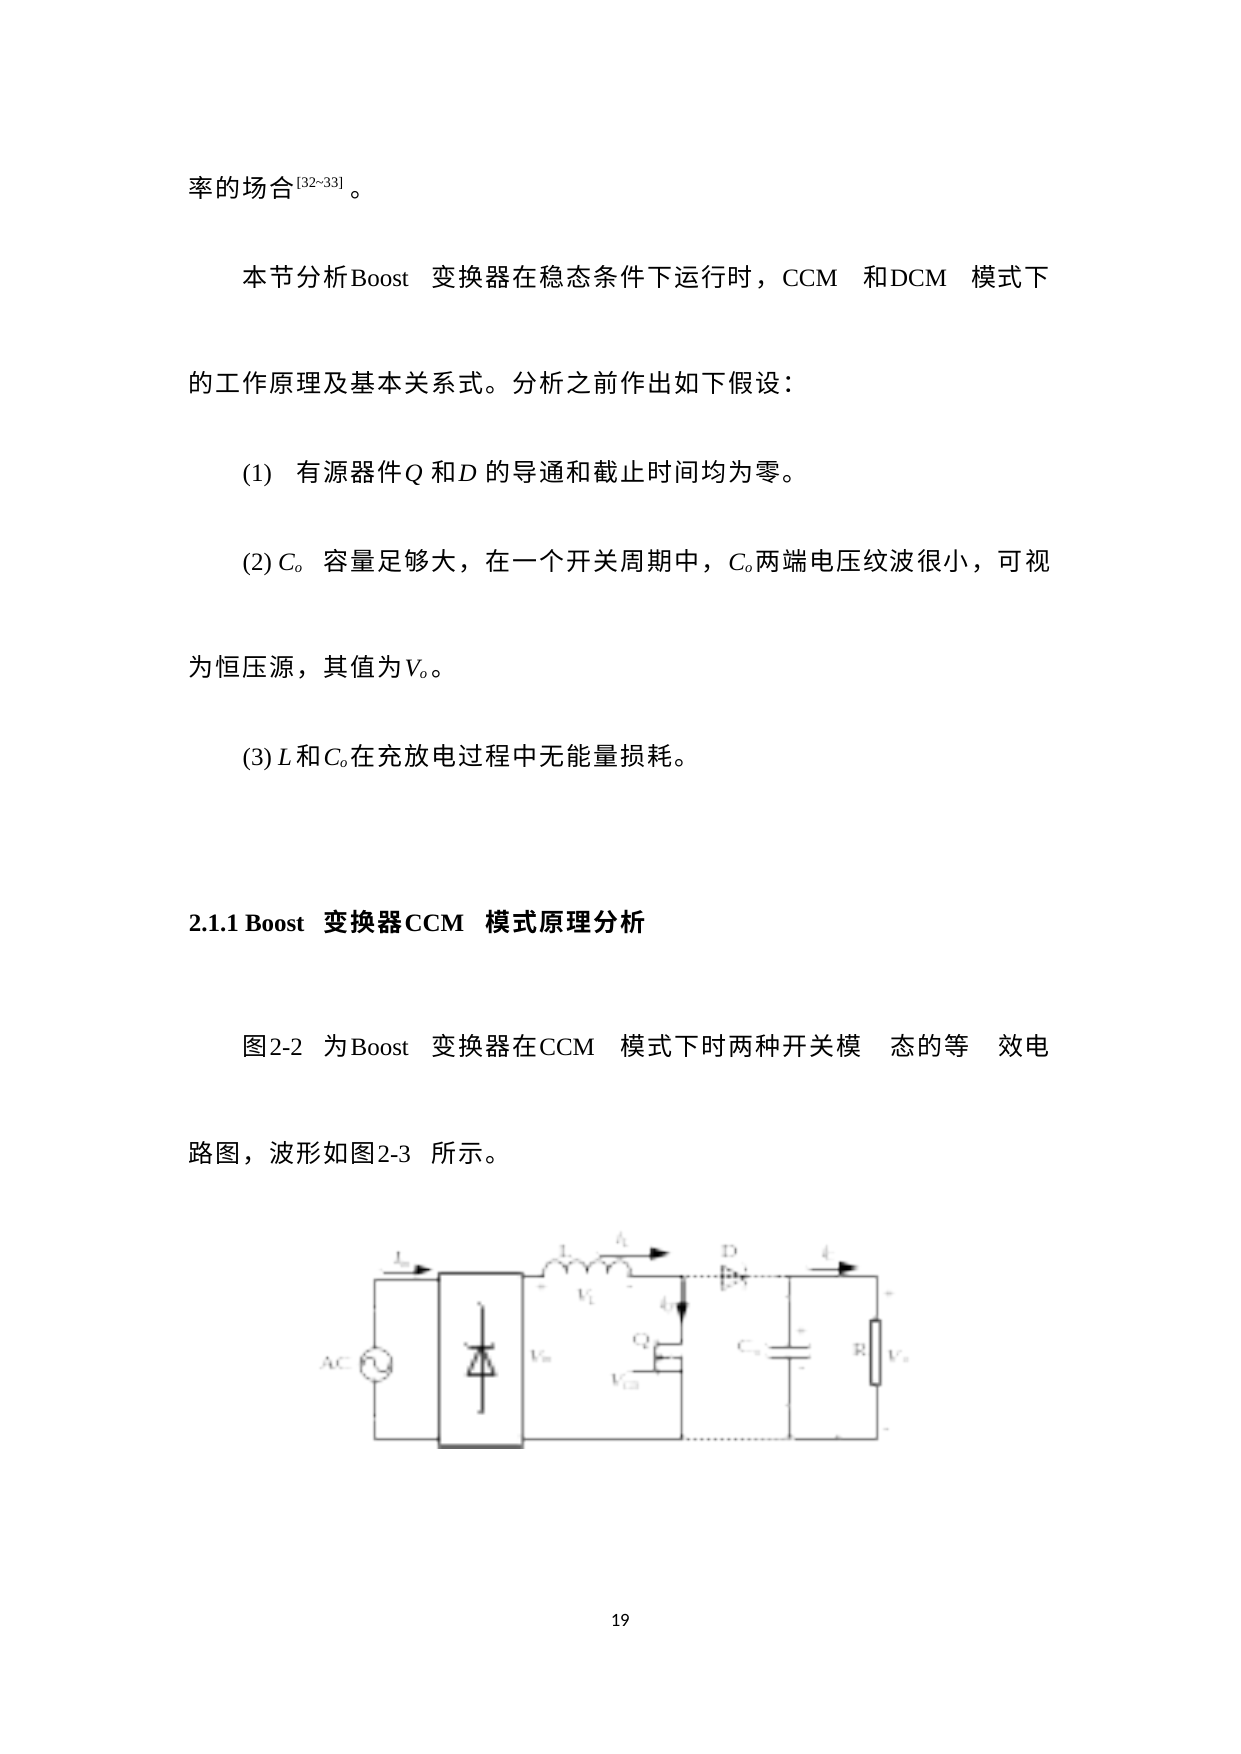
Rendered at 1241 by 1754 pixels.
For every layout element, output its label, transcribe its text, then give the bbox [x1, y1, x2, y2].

subtitle 2.1.1 Boost 变换器CCM模式原理分析 [188, 885, 1052, 956]
text 本节分析Boost变换器在稳态条件下运行时，CCM和DCM模式下的工作原理及基本关系式。分析之前作出如下假设： [188, 240, 1052, 417]
text 图2-2为Boost变换器在CCM模式下时两种开关模 态的等 效电 路图，波形如图2-3所示。 [188, 1009, 1052, 1187]
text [188, 151, 1052, 222]
text (3) L和Co在充放电过程中无能量损耗。 [188, 719, 1052, 790]
text (1)有源器件Q和D的导通和截止时间均为零。 [188, 435, 1052, 506]
text (2) Co容量足够大，在一个开关周期中，Co两端电压纹波很小，可视为恒压源，其值为Vo。 [188, 524, 1052, 701]
